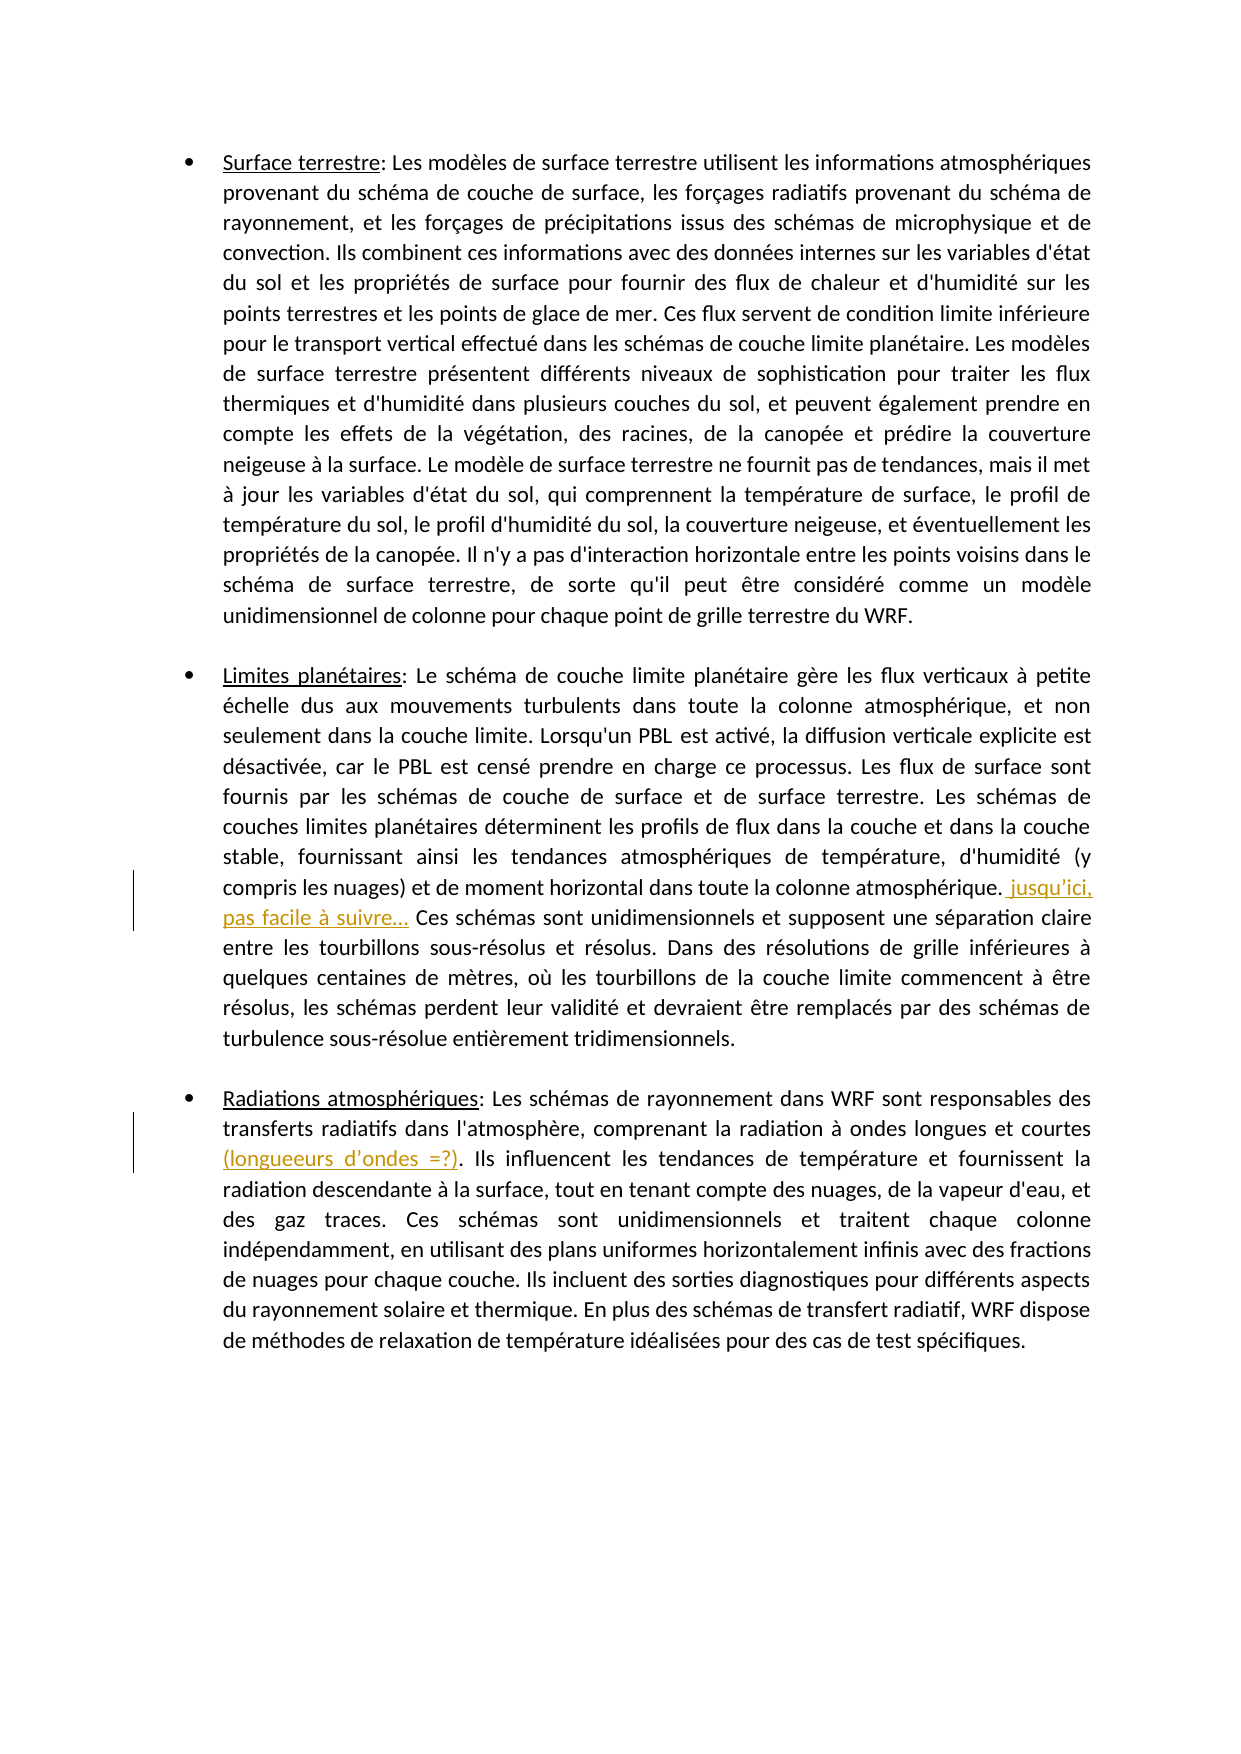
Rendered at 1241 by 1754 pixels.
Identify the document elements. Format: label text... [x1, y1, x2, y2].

list Radiations atmosphériques: Les schémas de rayonnement dans WRF sont responsables des transferts radiatifs dans l'atmosphère, comprenant la radiation à ondes longues et courtes. Ils influencent les tendances de température et fournissent la radiation descendante à la surface, tout en tenant compte des nuages, de la vapeur d'eau, et des gaz traces. Ces schémas sont unidimensionnels et traitent chaque colonne indépendamment, en utilisant des plans uniformes horizontalement infinis avec des fractions de nuages pour chaque couche. Ils incluent des sorties diagnostiques pour différents aspects du rayonnement solaire et thermique. En plus des schémas de transfert radiatif, WRF dispose de méthodes de relaxation de température idéalisées pour des cas de test spécifiques. [185, 1084, 1093, 1354]
list Surface terrestre: Les modèles de surface terrestre utilisent les informations atmosphériques provenant du schéma de couche de surface, les forçages radiatifs provenant du schéma de rayonnement, et les forçages de précipitations issus des schémas de microphysique et de convection. Ils combinent ces informations avec des données internes sur les variables d'état du sol et les propriétés de surface pour fournir des flux de chaleur et d'humidité sur les points terrestres et les points de glace de mer. Ces flux servent de condition limite inférieure pour le transport vertical effectué dans les schémas de couche limite planétaire. Les modèles de surface terrestre présentent différents niveaux de sophistication pour traiter les flux thermiques et d'humidité dans plusieurs couches du sol, et peuvent également prendre en compte les effets de la végétation, des racines, de la canopée et prédire la couverture neigeuse à la surface. Le modèle de surface terrestre ne fournit pas de tendances, mais il met à jour les variables d'état du sol, qui comprennent la température de surface, le profil de température du sol, le profil d'humidité du sol, la couverture neigeuse, et éventuellement les propriétés de la canopée. Il n'y a pas d'interaction horizontale entre les points voisins dans le schéma de surface terrestre, de sorte qu'il peut être considéré comme un modèle unidimensionnel de colonne pour chaque point de grille terrestre du WRF. [185, 148, 1093, 629]
list Limites planétaires: Le schéma de couche limite planétaire gère les flux verticaux à petite échelle dus aux mouvements turbulents dans toute la colonne atmosphérique, et non seulement dans la couche limite. Lorsqu'un PBL est activé, la diffusion verticale explicite est désactivée, car le PBL est censé prendre en charge ce processus. Les flux de surface sont fournis par les schémas de couche de surface et de surface terrestre. Les schémas de couches limites planétaires déterminent les profils de flux dans la couche et dans la couche stable, fournissant ainsi les tendances atmosphériques de température, d'humidité (y compris les nuages) et de moment horizontal dans toute la colonne atmosphérique. Ces schémas sont unidimensionnels et supposent une séparation claire entre les tourbillons sous-résolus et résolus. Dans des résolutions de grille inférieures à quelques centaines de mètres, où les tourbillons de la couche limite commencent à être résolus, les schémas perdent leur validité et devraient être remplacés par des schémas de turbulence sous-résolue entièrement tridimensionnels. [185, 661, 1093, 1052]
